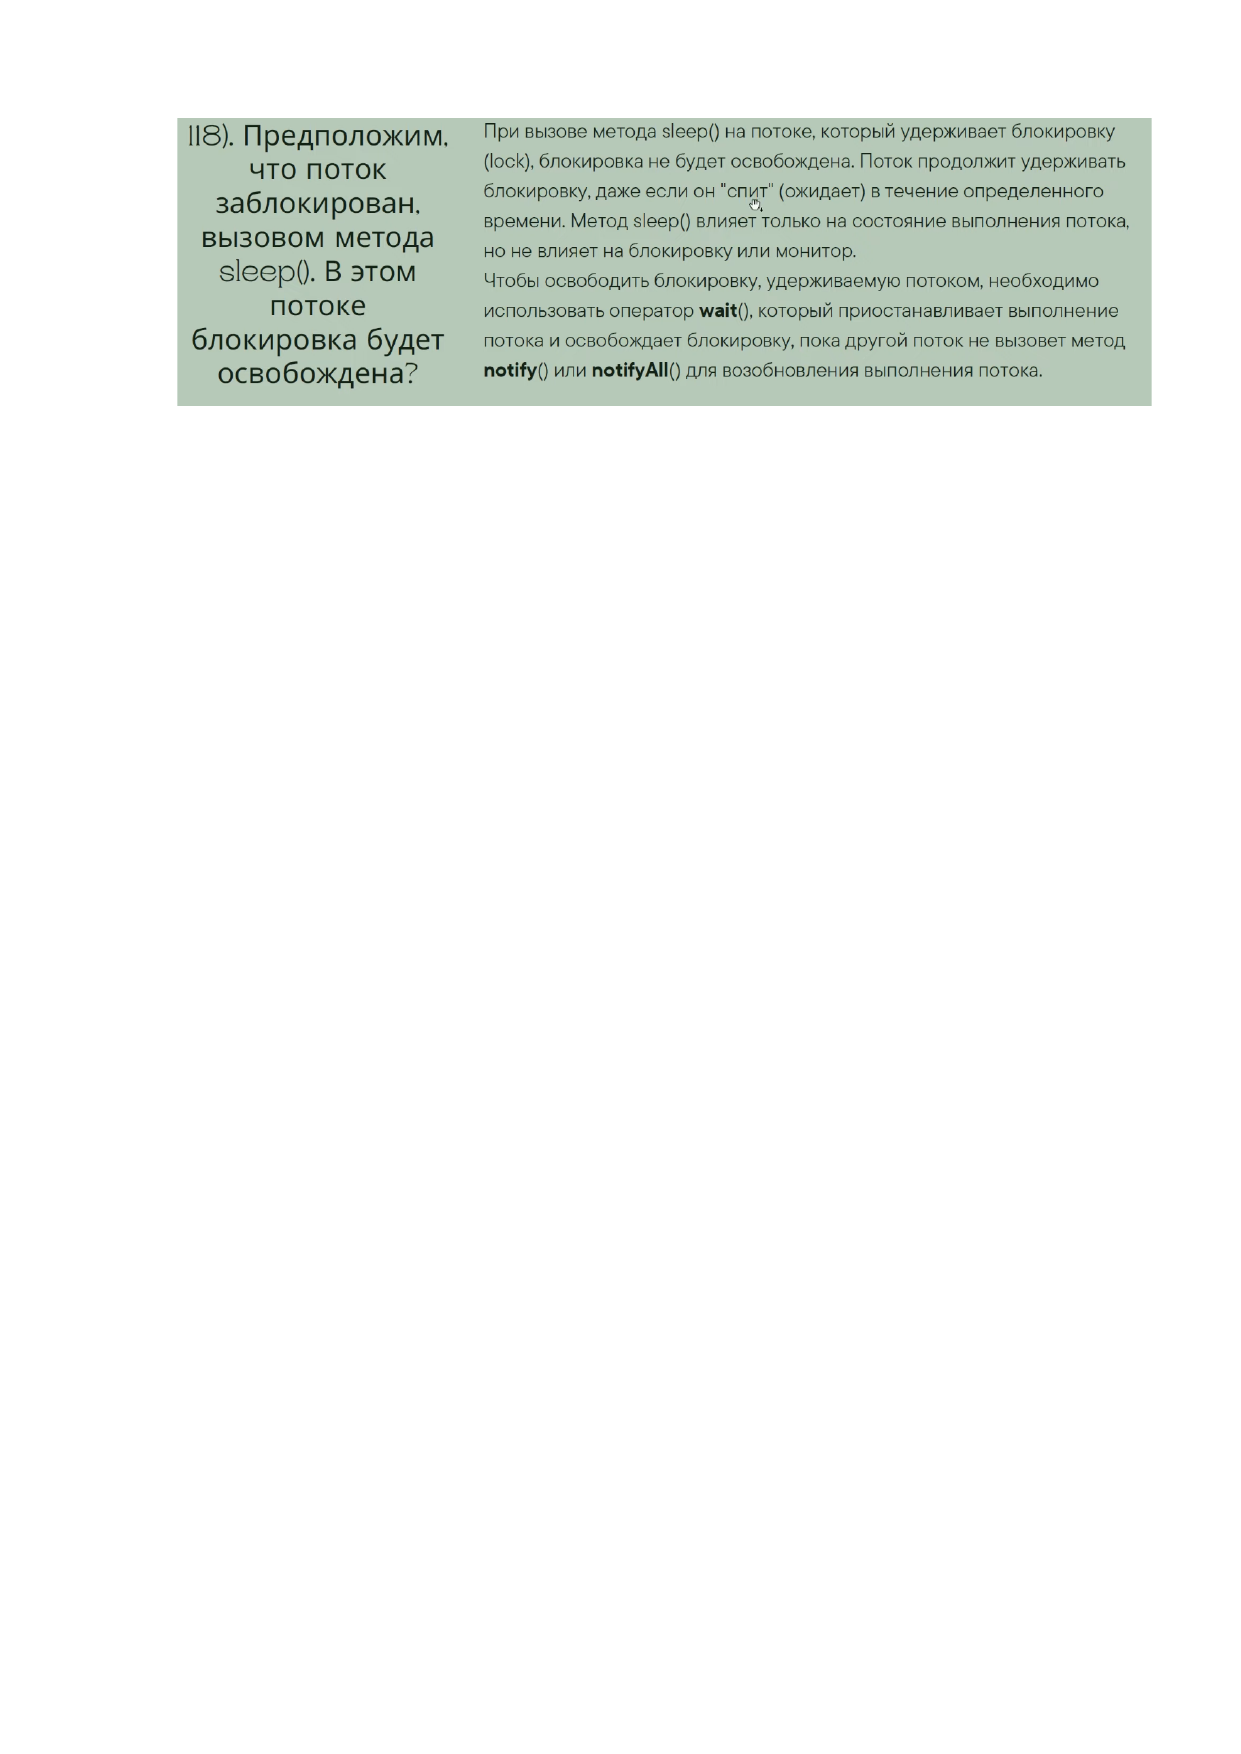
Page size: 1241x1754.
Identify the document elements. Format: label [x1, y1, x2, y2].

picture [177, 118, 1152, 406]
